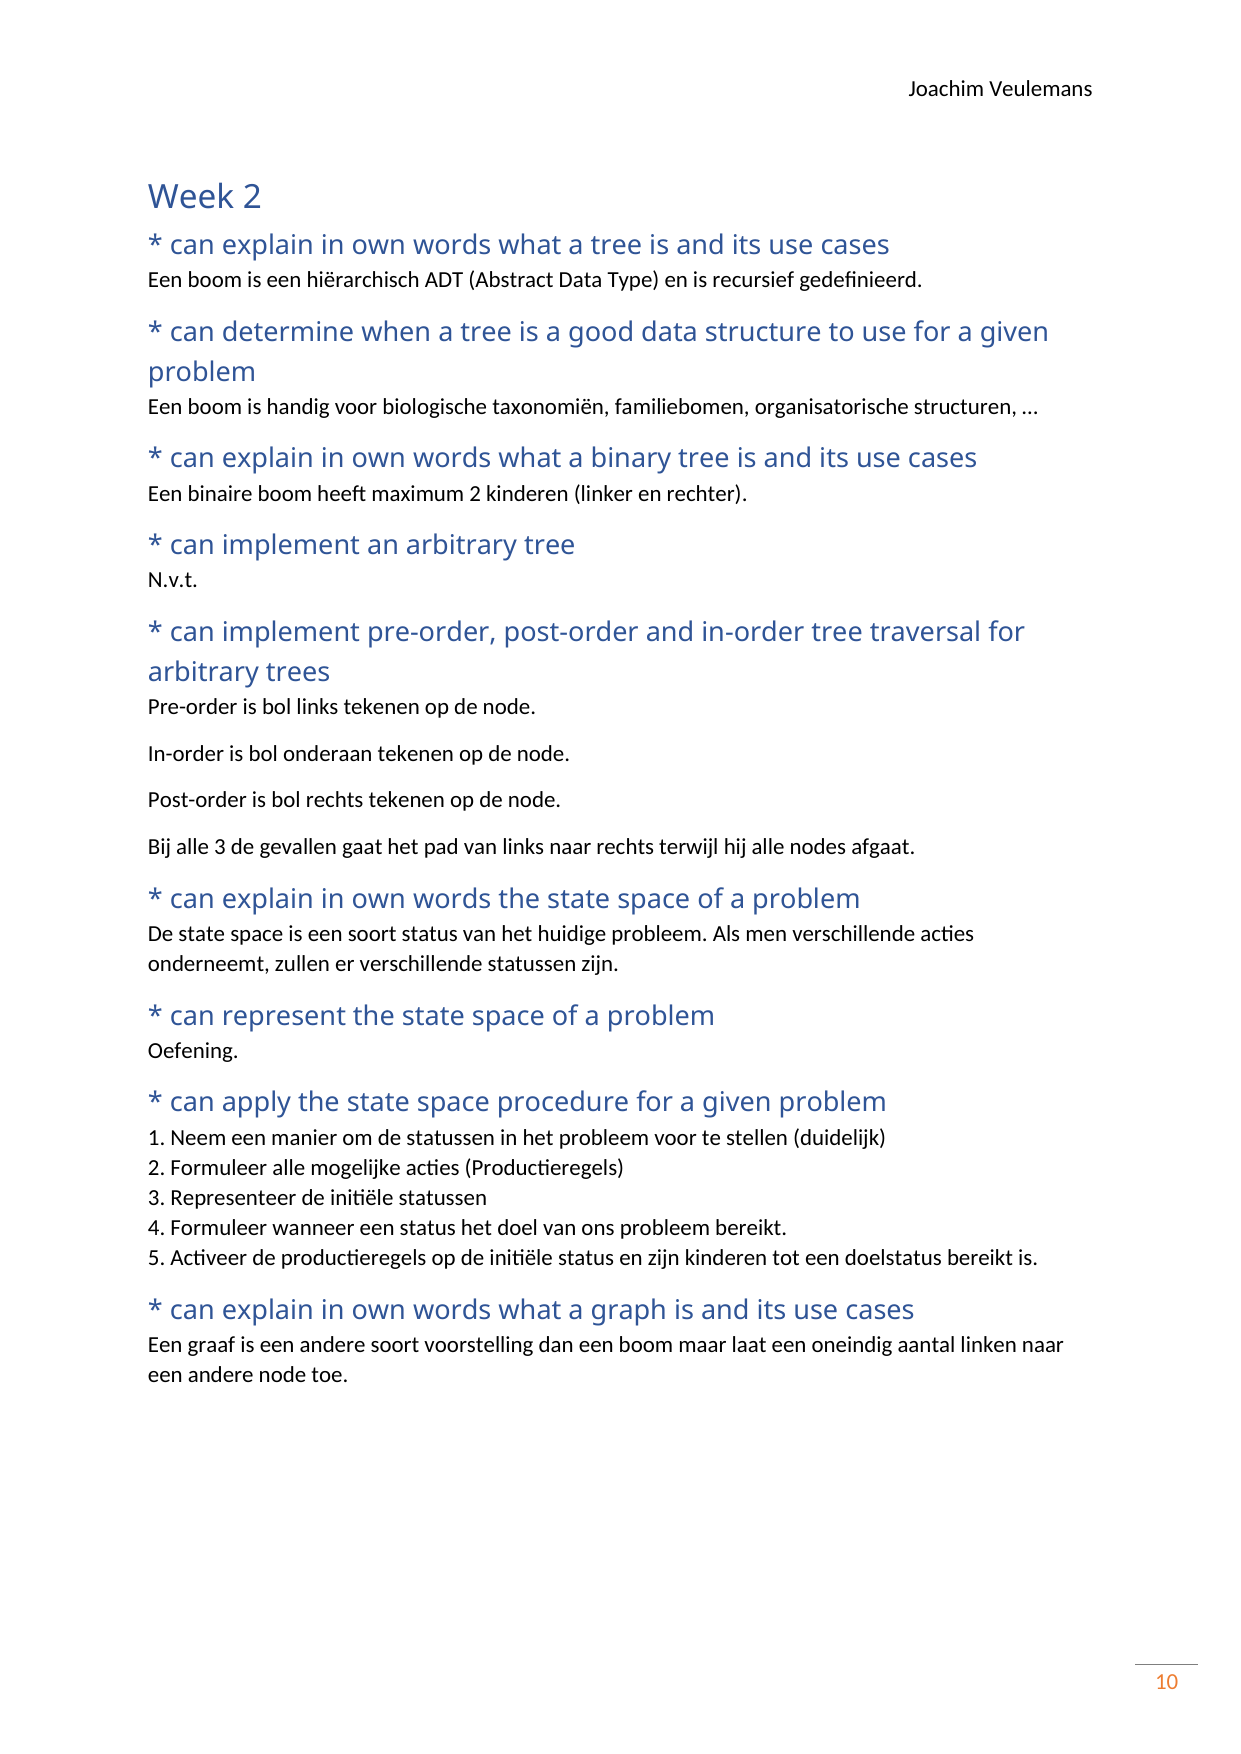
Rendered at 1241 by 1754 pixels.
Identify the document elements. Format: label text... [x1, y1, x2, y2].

subtitle * can determine when a tree is a good data structure to use for a given problem [148, 312, 1093, 389]
text Een binaire boom heeft maximum 2 kinderen (linker en rechter). [148, 479, 1093, 507]
text Pre-order is bol links tekenen op de node. [148, 692, 1093, 720]
text N.v.t. [148, 565, 1093, 593]
subtitle * can implement an arbitrary tree [148, 526, 1093, 562]
text Een boom is een hiërarchisch ADT (Abstract Data Type) en is recursief gedefinieerd. [148, 266, 1093, 293]
text In-order is bol onderaan tekenen op de node. [148, 739, 1093, 767]
subtitle * can explain in own words what a binary tree is and its use cases [148, 439, 1093, 476]
text 1. Neem een manier om de statussen in het probleem voor te stellen (duidelijk) 2. Formuleer alle mogelijke acties (Productieregels) 3. Representeer de initiële statussen 4. Formuleer wanneer een status het doel van ons probleem bereikt. 5. Activeer de productieregels op de initiële status en zijn kinderen tot een doelstatus bereikt is. [148, 1123, 1093, 1271]
subtitle * can explain in own words the state space of a problem [148, 879, 1093, 916]
text De state space is een soort status van het huidige probleem. Als men verschillende acties onderneemt, zullen er verschillende statussen zijn. [148, 919, 1093, 977]
subtitle * can represent the state space of a problem [148, 996, 1093, 1033]
subtitle * can explain in own words what a tree is and its use cases [148, 226, 1093, 263]
subtitle Week 2 [148, 173, 1093, 218]
subtitle * can apply the state space procedure for a given problem [148, 1083, 1093, 1120]
text Bij alle 3 de gevallen gaat het pad van links naar rechts terwijl hij alle nodes afgaat. [148, 832, 1093, 860]
text Post-order is bol rechts tekenen op de node. [148, 786, 1093, 813]
subtitle * can explain in own words what a graph is and its use cases [148, 1290, 1093, 1327]
text Oefening. [148, 1036, 1093, 1064]
subtitle * can implement pre-order, post-order and in-order tree traversal for arbitrary trees [148, 612, 1093, 689]
text Een graaf is een andere soort voorstelling dan een boom maar laat een oneindig aantal linken naar een andere node toe. [148, 1330, 1093, 1388]
text Een boom is handig voor biologische taxonomiën, familiebomen, organisatorische structuren, … [148, 392, 1093, 420]
